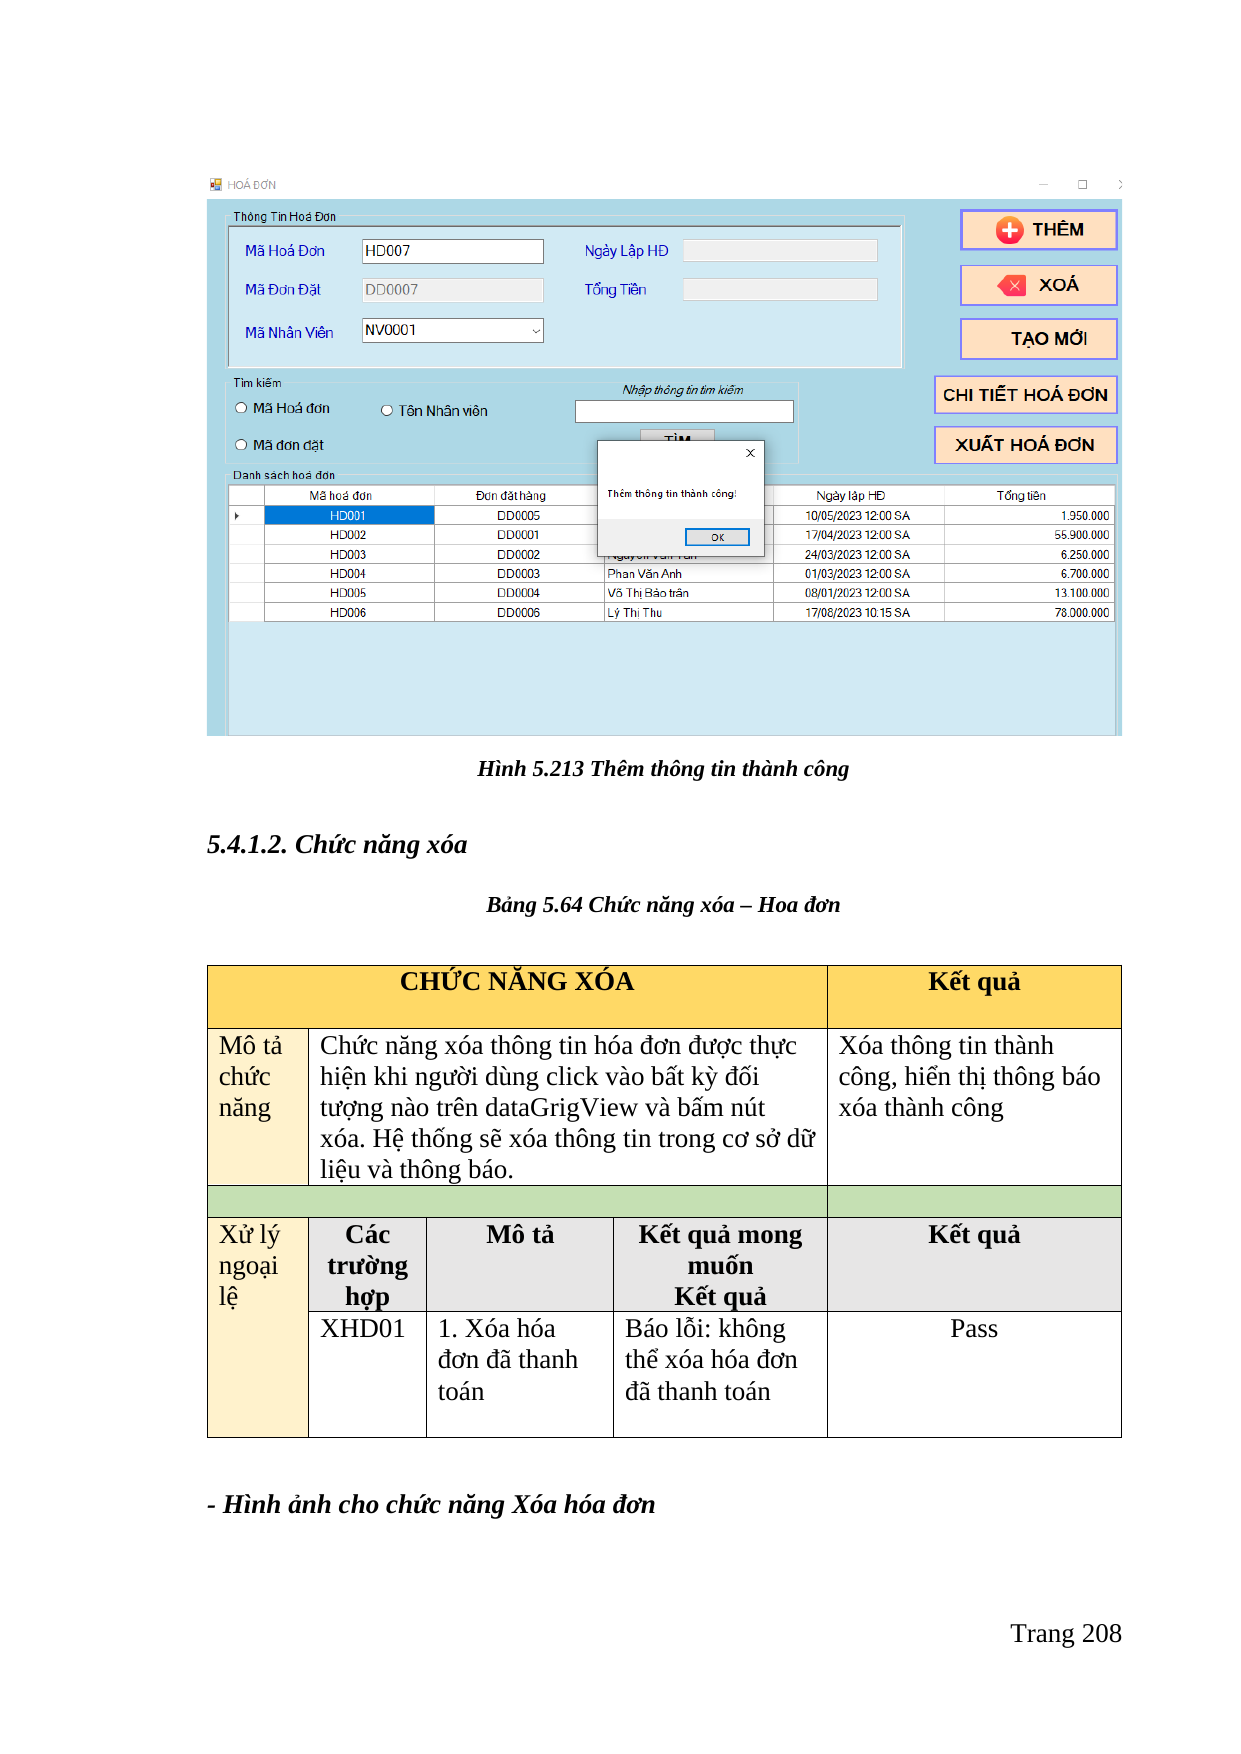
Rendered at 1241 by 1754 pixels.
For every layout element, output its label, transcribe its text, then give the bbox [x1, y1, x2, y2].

subtitle Chức năng xóa [207, 829, 1122, 860]
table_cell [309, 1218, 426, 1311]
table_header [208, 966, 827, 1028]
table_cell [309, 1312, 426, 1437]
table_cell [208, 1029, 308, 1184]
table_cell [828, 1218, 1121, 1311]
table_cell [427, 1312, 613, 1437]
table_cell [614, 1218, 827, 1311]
picture [206, 177, 1123, 736]
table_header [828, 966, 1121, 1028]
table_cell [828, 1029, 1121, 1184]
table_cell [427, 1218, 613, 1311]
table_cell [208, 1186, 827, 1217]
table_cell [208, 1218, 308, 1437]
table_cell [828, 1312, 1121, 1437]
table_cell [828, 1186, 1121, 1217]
text - Hình ảnh cho chức năng Xóa hóa đơn [207, 1488, 1122, 1519]
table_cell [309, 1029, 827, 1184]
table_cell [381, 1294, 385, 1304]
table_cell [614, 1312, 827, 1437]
